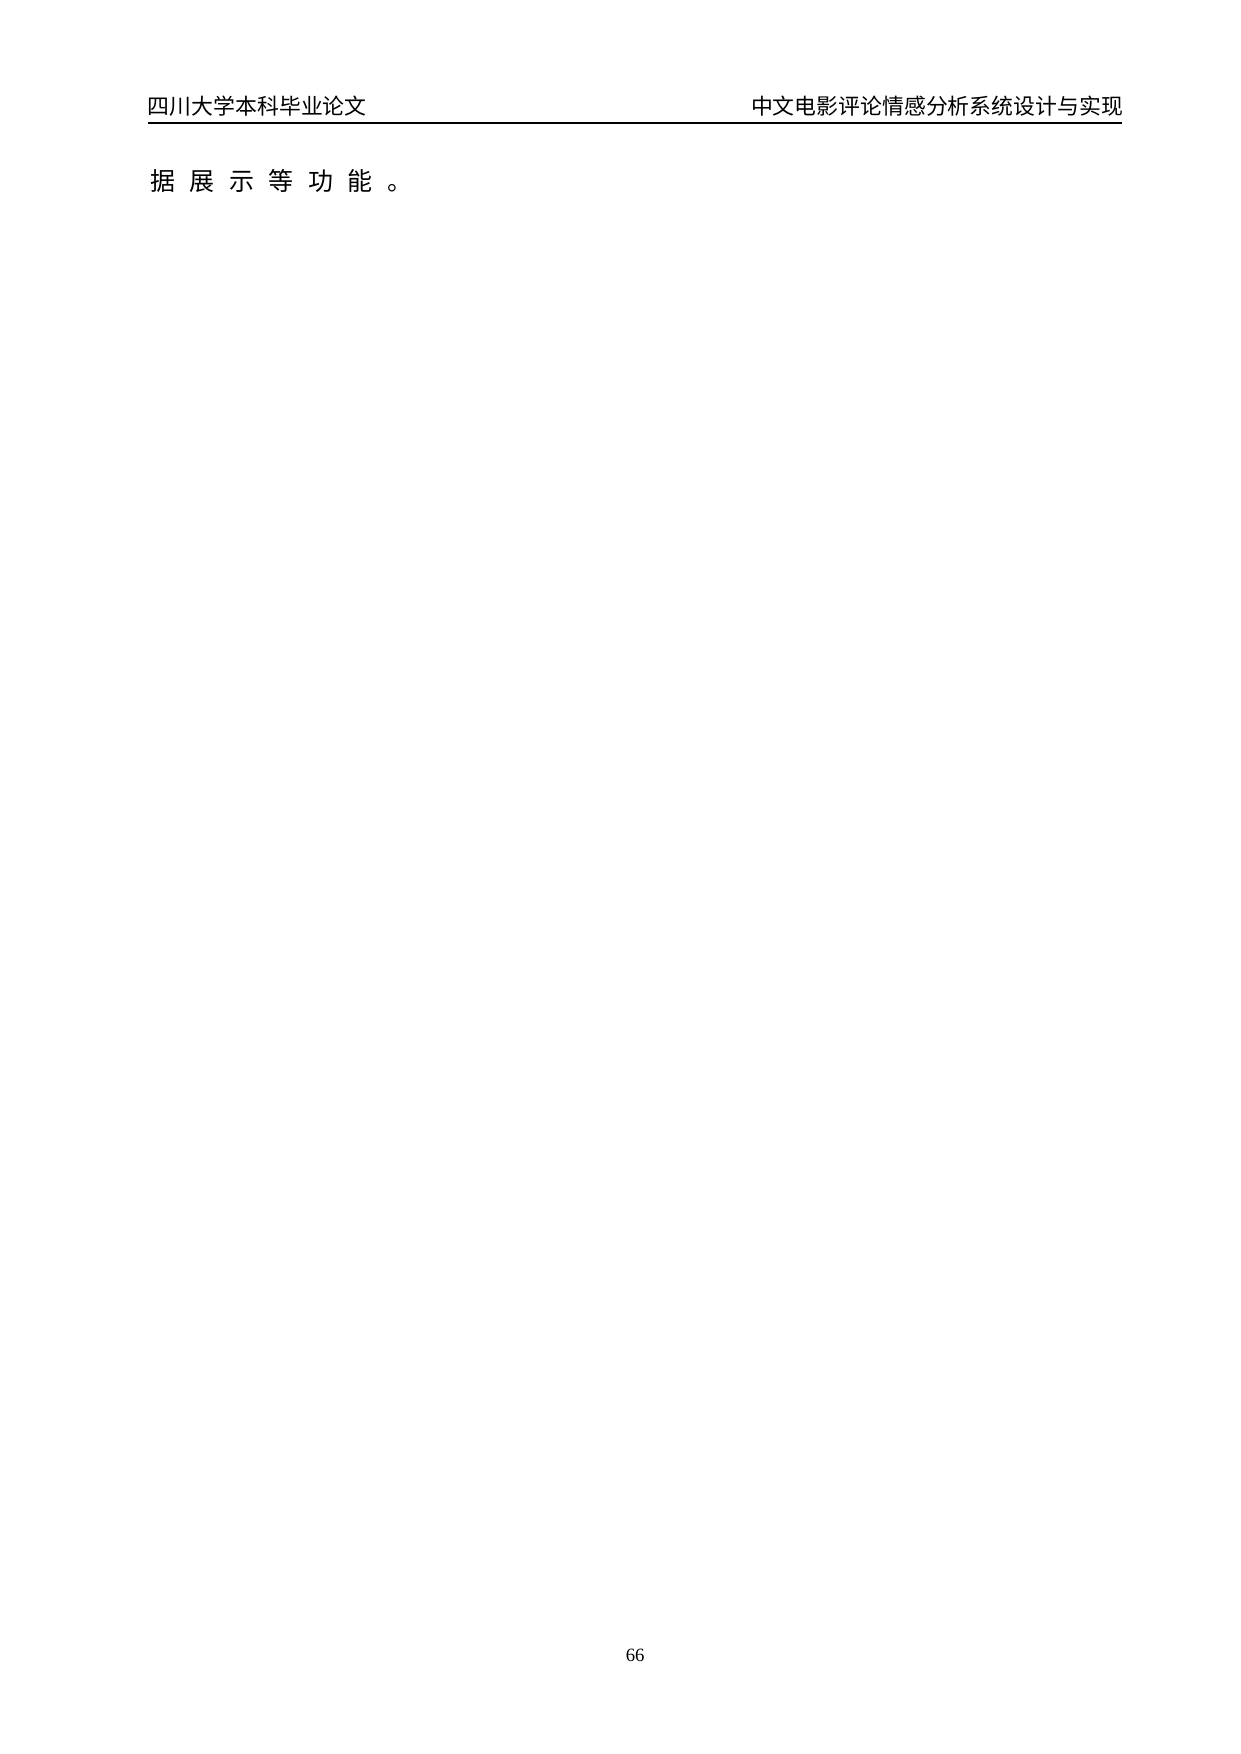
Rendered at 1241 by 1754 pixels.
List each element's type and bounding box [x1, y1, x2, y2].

text [150, 149, 1120, 210]
